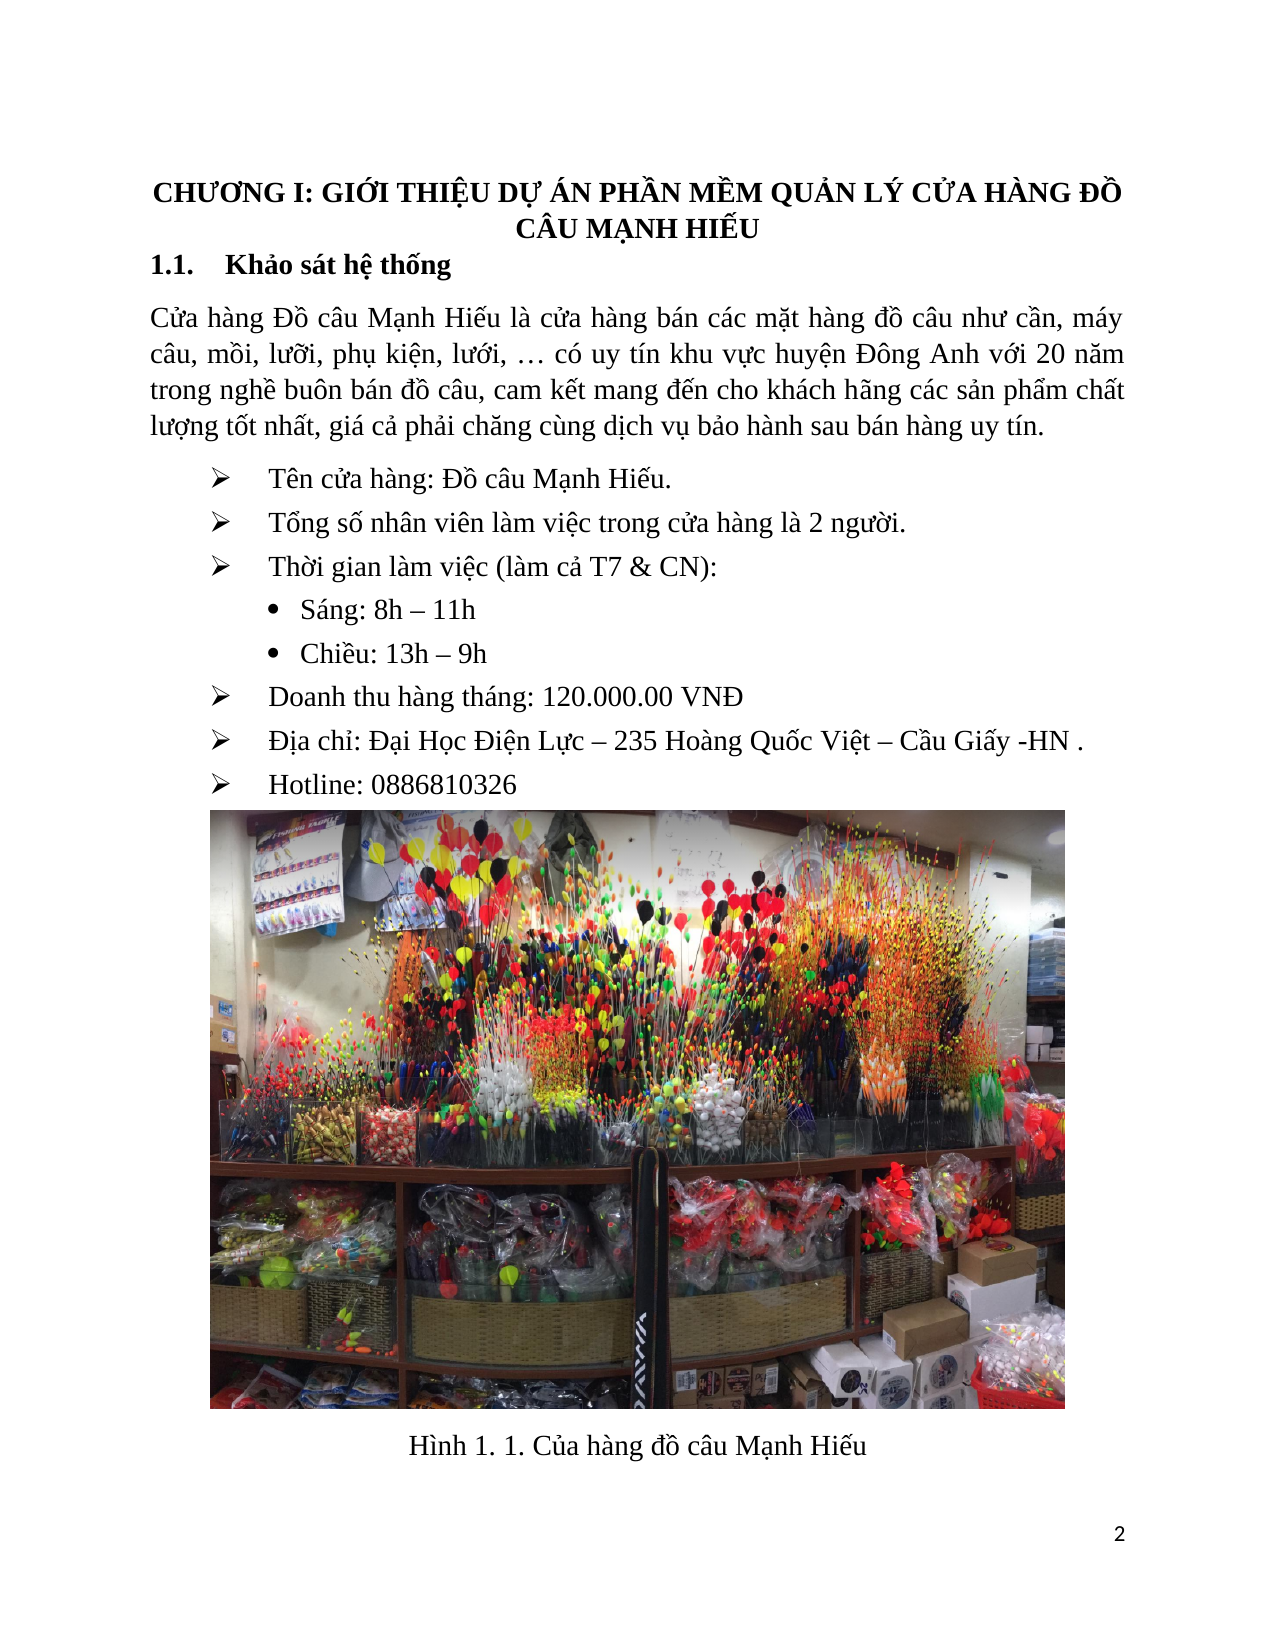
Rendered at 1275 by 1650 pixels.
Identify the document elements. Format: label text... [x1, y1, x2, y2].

picture [210, 810, 1065, 1409]
list Doanh thu hàng tháng: 120.000.00 VNĐ [209, 679, 1125, 713]
list Thời gian làm việc (làm cả T7 & CN): [209, 549, 1125, 582]
list Tên cửa hàng: Đồ câu Mạnh Hiếu. [209, 461, 1125, 495]
list Sáng: 8h – 11h [268, 592, 1125, 626]
list Địa chỉ: Đại Học Điện Lực – 235 Hoàng Quốc Việt – Cầu Giấy -HN . [209, 723, 1125, 757]
list Tổng số nhân viên làm việc trong cửa hàng là 2 người. [209, 505, 1125, 539]
text Hình 1. 1. Của hàng đồ câu Mạnh Hiếu [150, 1428, 1125, 1461]
subtitle CHƯƠNG I: GIỚI THIỆU DỰ ÁN PHẦN MỀM QUẢN LÝ CỬA HÀNG ĐỒ CÂU MẠNH HIẾU [150, 175, 1125, 245]
text Cửa hàng Đồ câu Mạnh Hiếu là cửa hàng bán các mặt hàng đồ câu như cần, máy câu, mồi, lưỡi, phụ kiện, lưới, … có uy tín khu vực huyện Đông Anh với 20 năm trong nghề buôn bán đồ câu, cam kết mang đến cho khách hãng các sản phẩm chất lượng tốt nhất, giá cả phải chăng cùng dịch vụ bảo hành sau bán hàng uy tín. [150, 300, 1125, 442]
list Chiều: 13h – 9h [268, 636, 1125, 669]
list Khảo sát hệ thống [150, 247, 1125, 281]
list Hotline: 0886810326 [209, 767, 1125, 801]
